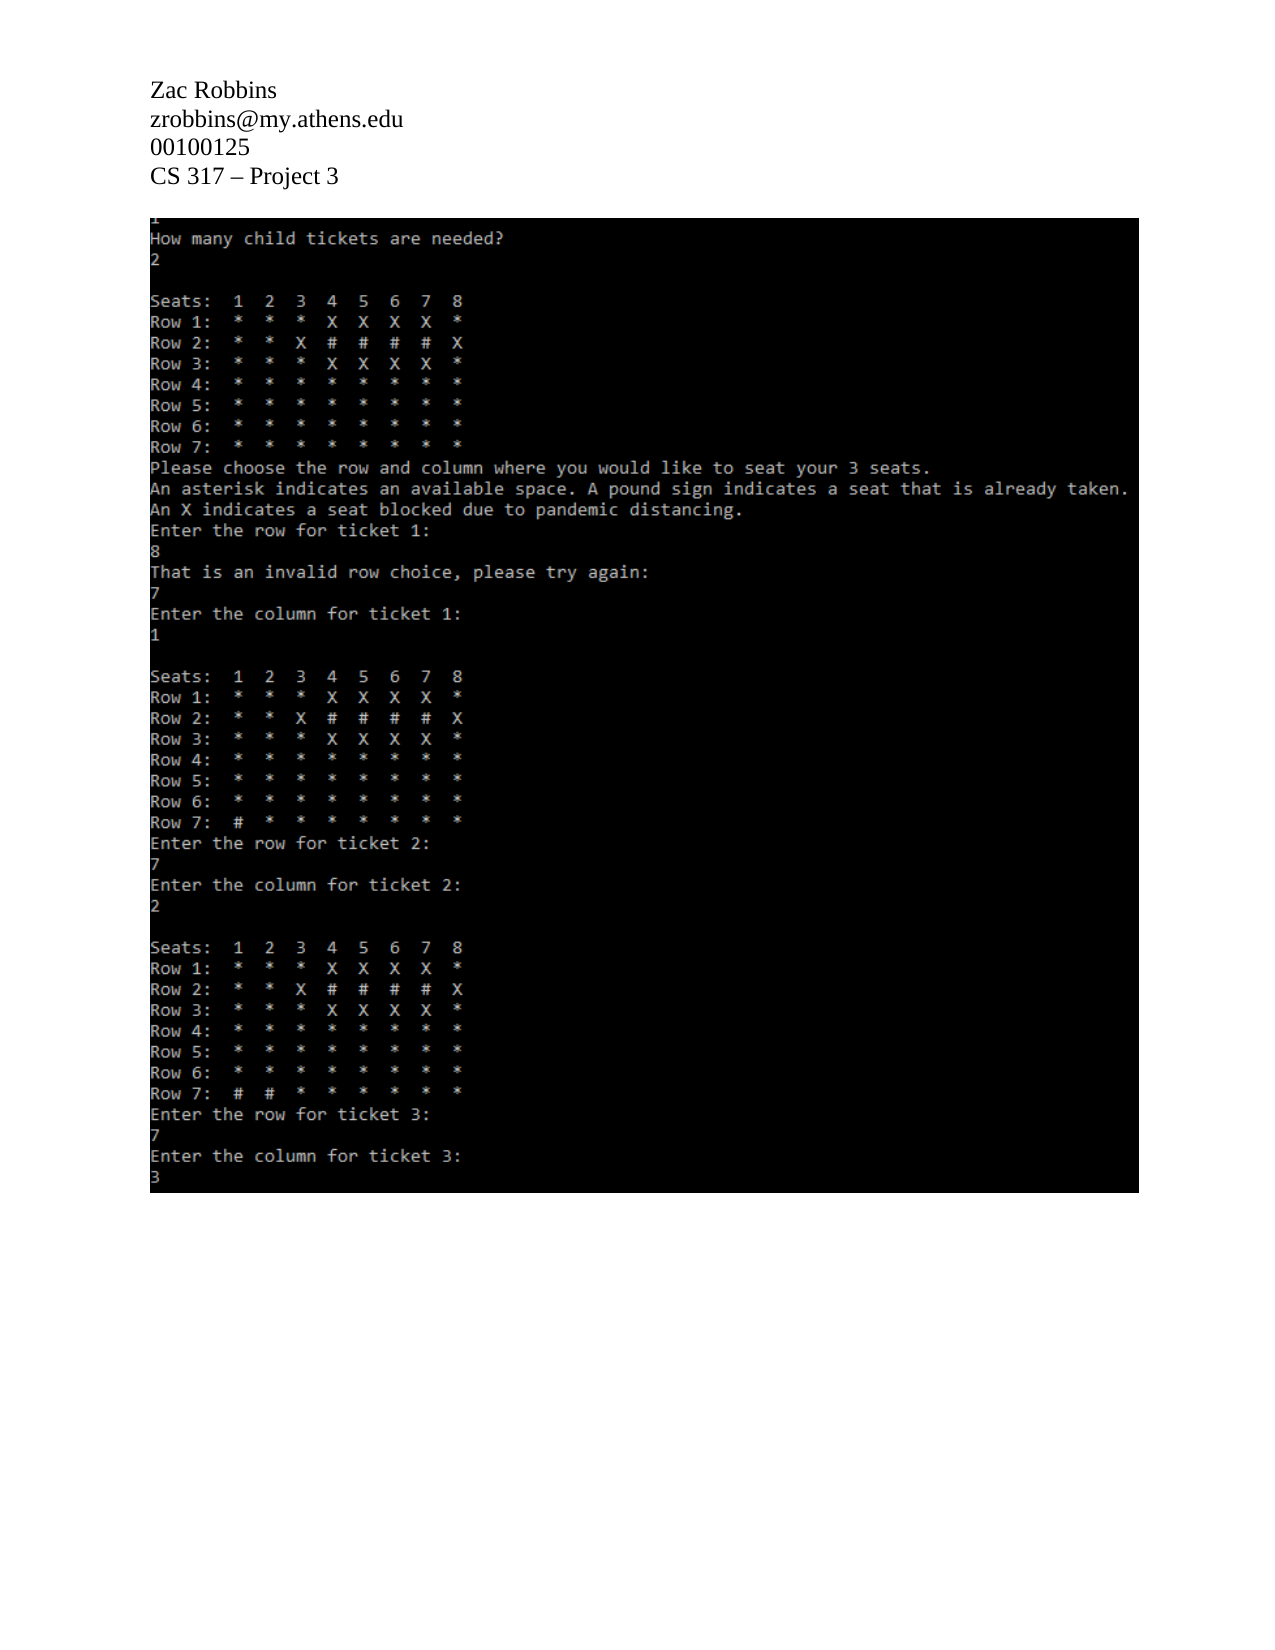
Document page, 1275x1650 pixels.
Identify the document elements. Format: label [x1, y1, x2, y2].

picture [150, 218, 1139, 1193]
